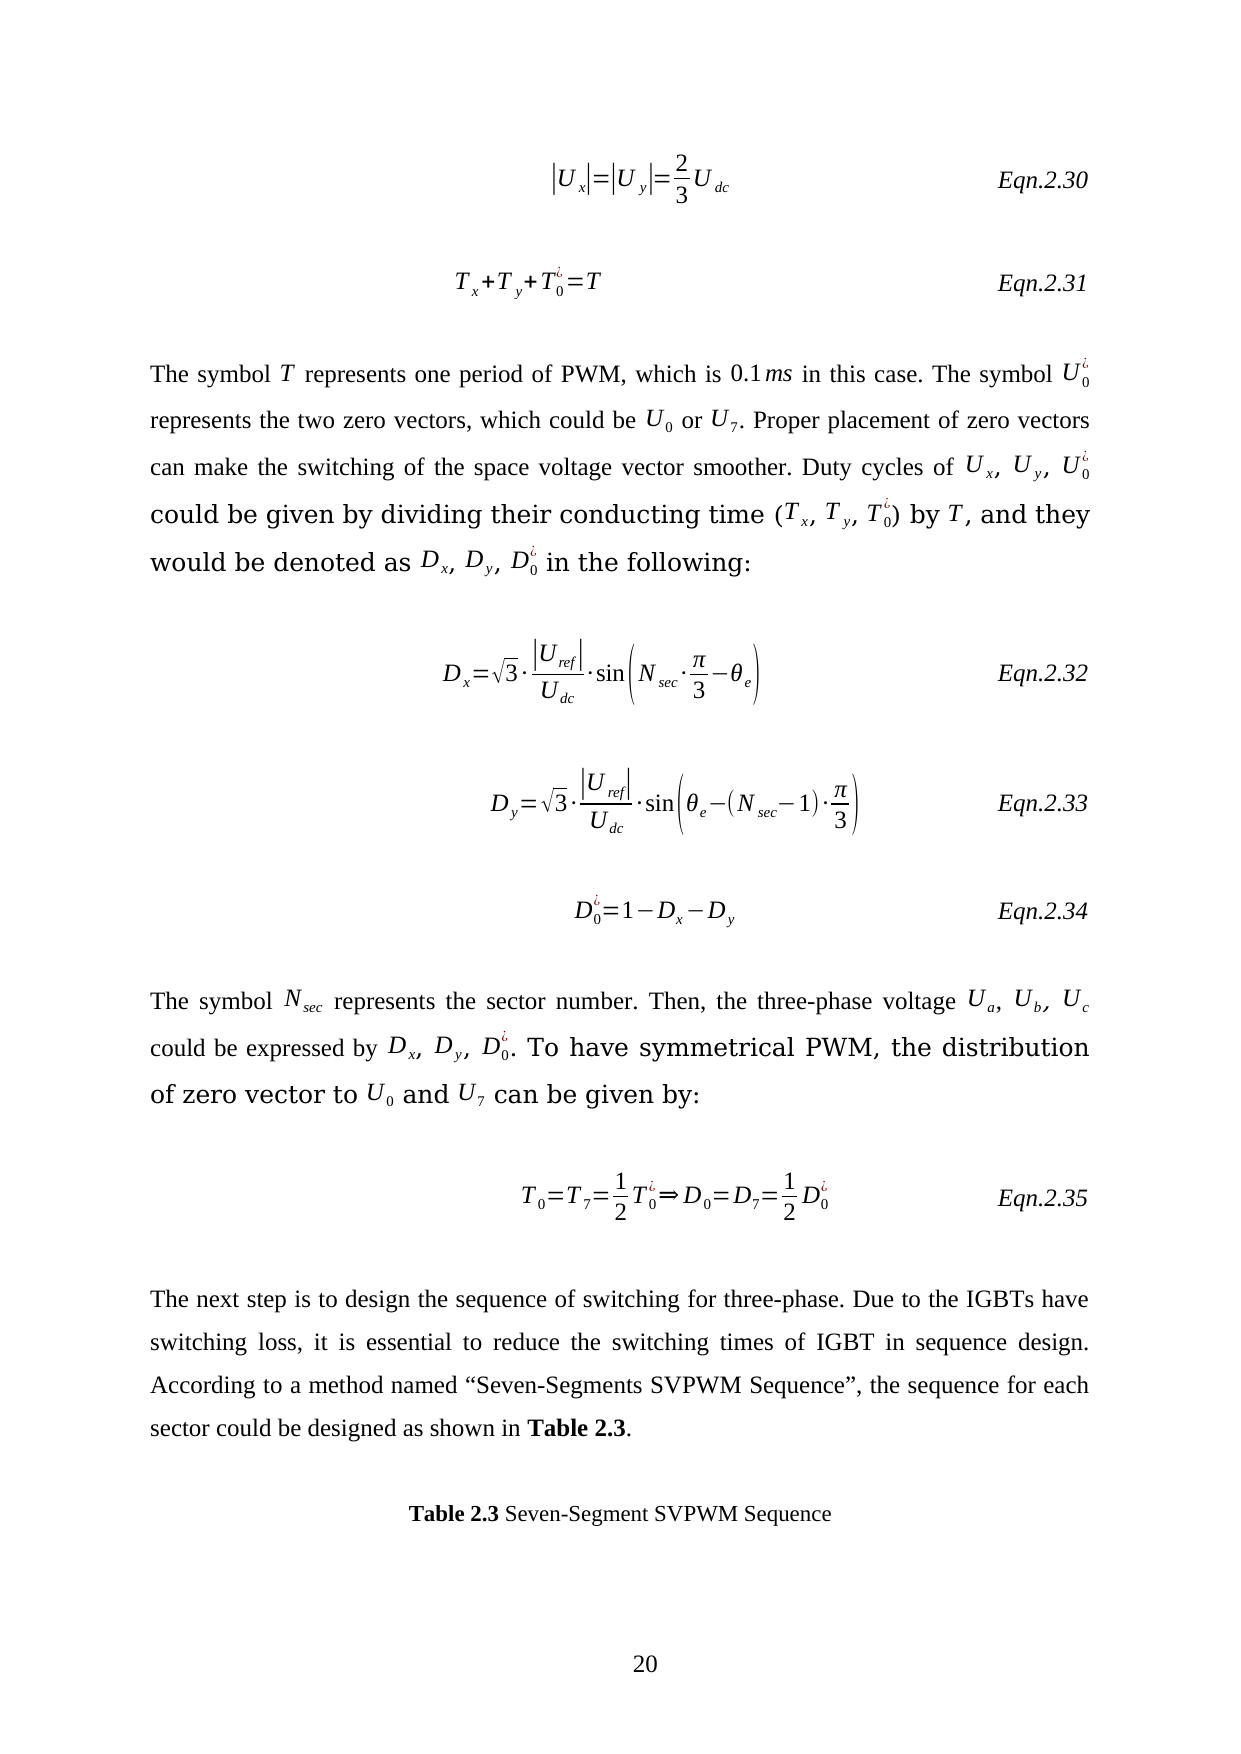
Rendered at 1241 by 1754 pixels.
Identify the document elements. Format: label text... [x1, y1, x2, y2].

text Eqn.2.30 [150, 150, 1090, 209]
text Eqn.2.32 [150, 638, 1090, 707]
text Eqn.2.31 [150, 266, 1090, 299]
text The next step is to design the sequence of switching for three-phase. Due to the IGBTs have switching loss, it is essential to reduce the switching times of IGBT in sequence design. According to a method named “Seven-Segments SVPWM Sequence”, the sequence for each sector could be designed as shown in Table 2.3. [150, 1284, 1090, 1442]
text Eqn.2.35 [150, 1168, 1090, 1227]
text The symbol represents the sector number. Then, the three-phase voltage , , could be expressed by , , . To have symmetrical PWM, the distribution of zero vector to and can be given by: [150, 985, 1090, 1109]
text Eqn.2.33 [150, 767, 1090, 837]
text Table 2.3 Seven-Segment SVPWM Sequence [150, 1500, 1090, 1526]
text The symbol represents one period of PWM, which is in this case. The symbol represents the two zero vectors, which could be or . Proper placement of zero vectors can make the switching of the space voltage vector smoother. Duty cycles of , , could be given by dividing their conducting time (, , ) by , and they would be denoted as , , in the following: [150, 357, 1090, 578]
text Eqn.2.34 [150, 894, 1090, 927]
